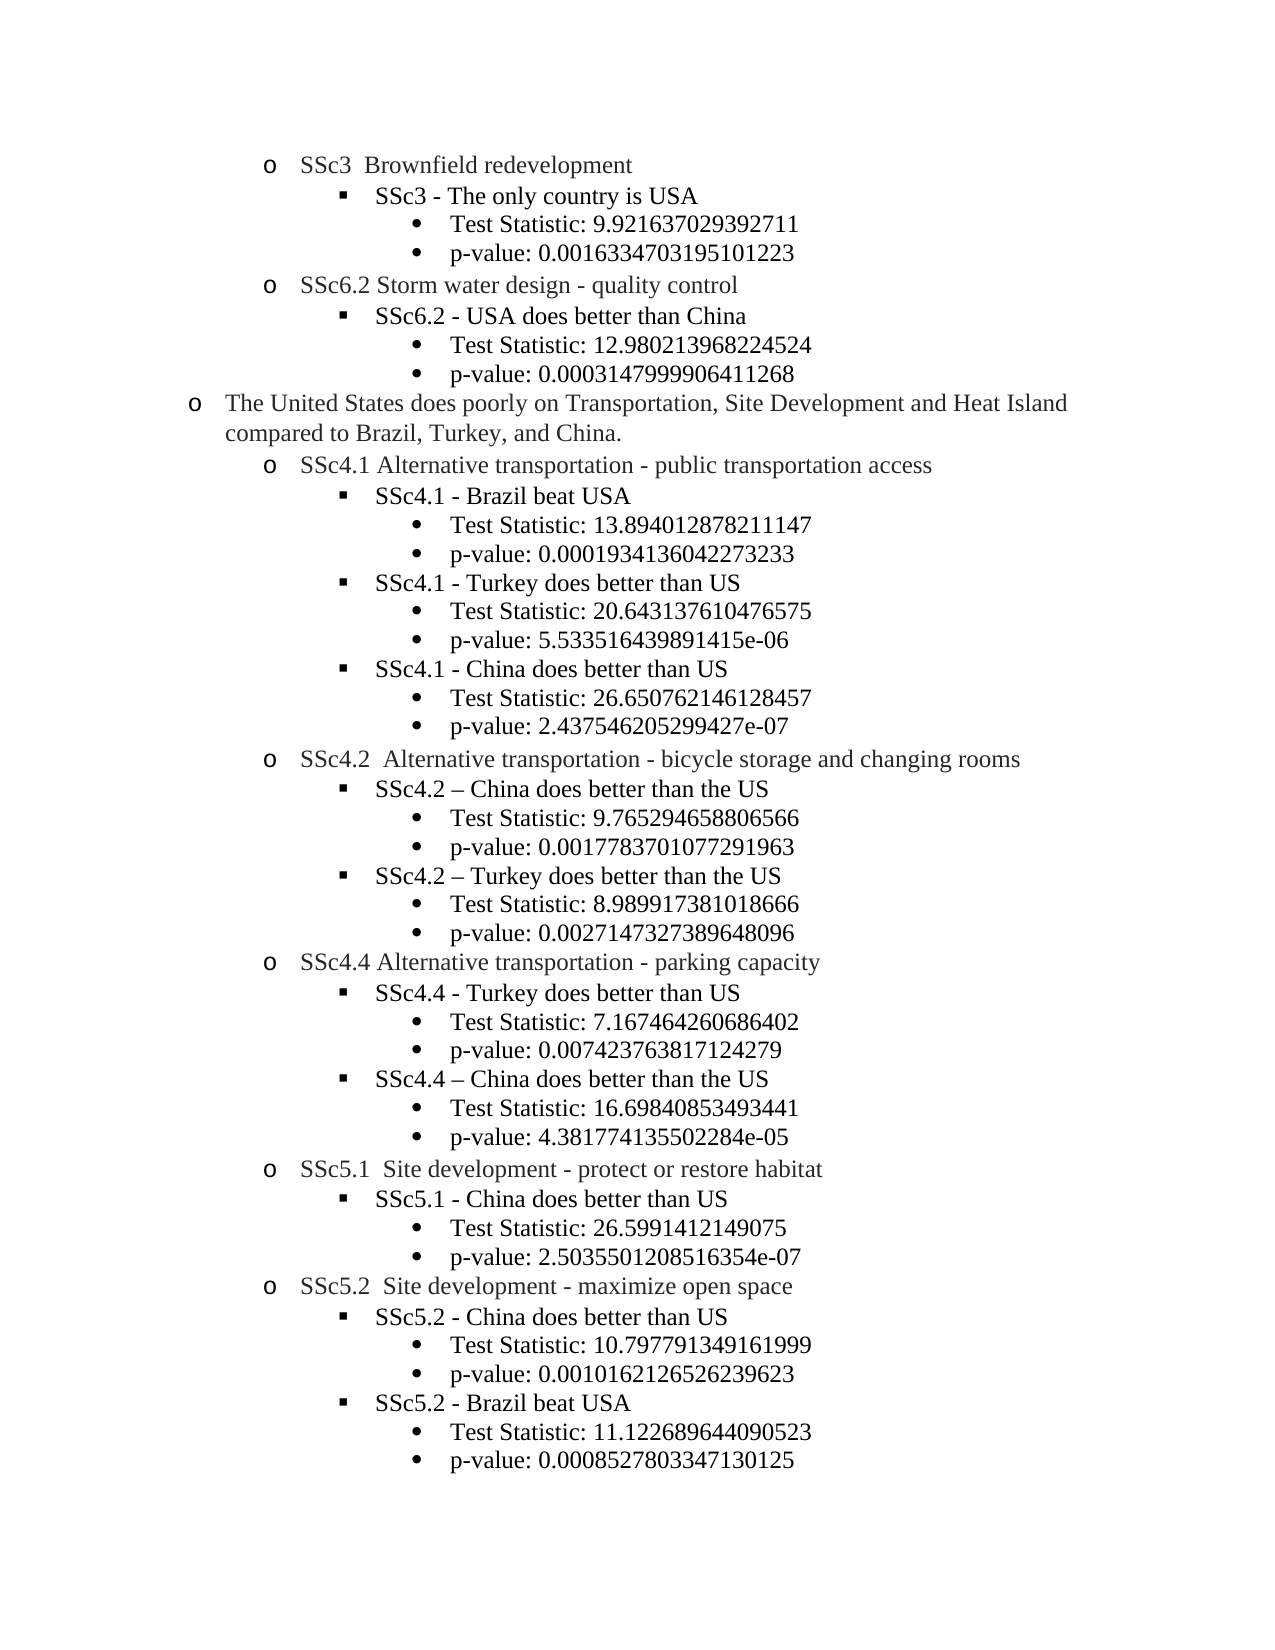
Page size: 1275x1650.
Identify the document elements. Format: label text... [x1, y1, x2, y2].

list SSc4.4 Alternative transportation - parking capacity [262, 947, 1125, 978]
list p-value: 0.007423763817124279 [412, 1035, 1125, 1064]
list The United States does poorly on Transportation, Site Development and Heat Island compared to Brazil, Turkey, and China. [187, 388, 1125, 447]
list Test Statistic: 16.69840853493441 [412, 1093, 1125, 1122]
list p-value: 0.0016334703195101223 [412, 238, 1125, 267]
list p-value: 4.381774135502284e-05 [412, 1122, 1125, 1150]
list Test Statistic: 7.167464260686402 [412, 1007, 1125, 1035]
list Test Statistic: 13.894012878211147 [412, 510, 1125, 539]
list Test Statistic: 26.5991412149075 [412, 1213, 1125, 1242]
list SSc3 - The only country is USA [337, 181, 1125, 209]
list SSc4.2 – China does better than the US [337, 774, 1125, 803]
list SSc5.1 Site development - protect or restore habitat [262, 1150, 1125, 1184]
list SSc4.4 - Turkey does better than US [337, 978, 1125, 1007]
list p-value: 0.0001934136042273233 [412, 539, 1125, 568]
list p-value: 0.0017783701077291963 [412, 832, 1125, 861]
list Test Statistic: 10.797791349161999 [412, 1330, 1125, 1359]
list p-value: 2.437546205299427e-07 [412, 711, 1125, 740]
list Test Statistic: 20.643137610476575 [412, 596, 1125, 625]
list Test Statistic: 11.122689644090523 [412, 1417, 1125, 1445]
list p-value: 5.533516439891415e-06 [412, 625, 1125, 654]
list SSc6.2 Storm water design - quality control [262, 267, 1125, 301]
list Test Statistic: 9.765294658806566 [412, 803, 1125, 832]
list SSc4.1 - China does better than US [337, 654, 1125, 683]
list SSc5.2 - China does better than US [337, 1302, 1125, 1330]
list SSc6.2 - USA does better than China [337, 301, 1125, 330]
list p-value: 0.0008527803347130125 [412, 1445, 1125, 1474]
list SSc5.2 - Brazil beat USA [337, 1388, 1125, 1417]
list SSc4.2 – Turkey does better than the US [337, 861, 1125, 889]
list Test Statistic: 8.989917381018666 [412, 889, 1125, 918]
list SSc4.2 Alternative transportation - bicycle storage and changing rooms [262, 740, 1125, 774]
list SSc4.1 - Turkey does better than US [337, 568, 1125, 596]
list SSc5.2 Site development - maximize open space [262, 1271, 1125, 1302]
list p-value: 0.0010162126526239623 [412, 1359, 1125, 1388]
list SSc3 Brownfield redevelopment [262, 150, 1125, 181]
list SSc4.1 Alternative transportation - public transportation access [262, 447, 1125, 481]
list p-value: 0.0003147999906411268 [412, 359, 1125, 388]
list p-value: 2.5035501208516354e-07 [412, 1242, 1125, 1271]
list Test Statistic: 9.921637029392711 [412, 209, 1125, 238]
list p-value: 0.0027147327389648096 [412, 918, 1125, 947]
list Test Statistic: 12.980213968224524 [412, 330, 1125, 359]
list SSc4.1 - Brazil beat USA [337, 481, 1125, 510]
list Test Statistic: 26.650762146128457 [412, 683, 1125, 711]
list SSc5.1 - China does better than US [337, 1184, 1125, 1213]
list SSc4.4 – China does better than the US [337, 1064, 1125, 1093]
